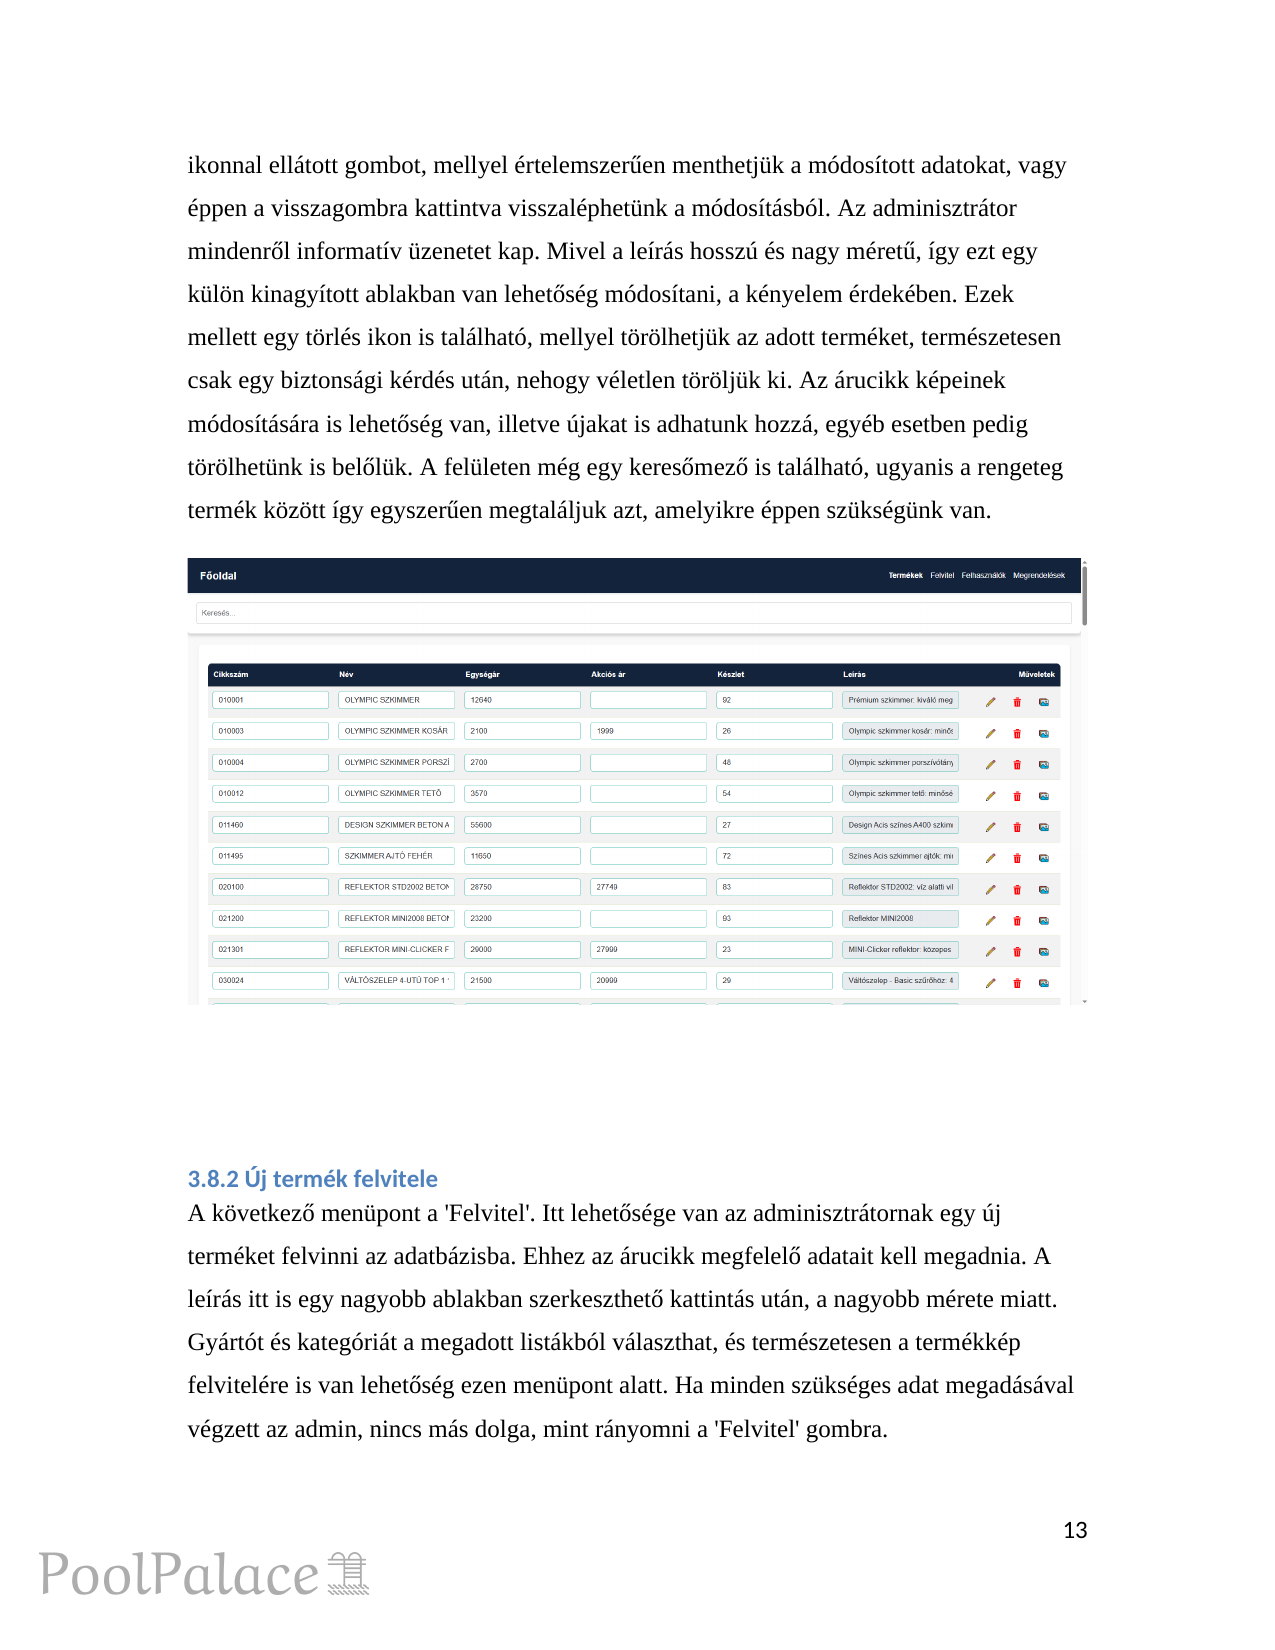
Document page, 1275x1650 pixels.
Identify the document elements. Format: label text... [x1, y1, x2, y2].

picture [187, 558, 1088, 1005]
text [187, 150, 1087, 524]
text A következő menüpont a 'Felvitel'. Itt lehetősége van az adminisztrátornak egy új terméket felvinni az adatbázisba. Ehhez az árucikk megfelelő adatait kell megadnia. A leírás itt is egy nagyobb ablakban szerkeszthető kattintás után, a nagyobb mérete miatt. Gyártót és kategóriát a megadott listákból választhat, és természetesen a termékkép felvitelére is van lehetőség ezen menüpont alatt. Ha minden szükséges adat megadásával végzett az admin, nincs más dolga, mint rányomni a 'Felvitel' gombra. [187, 1198, 1087, 1442]
picture [38, 1552, 370, 1595]
subtitle 3.8.2 Új termék felvitele [187, 1163, 1087, 1194]
